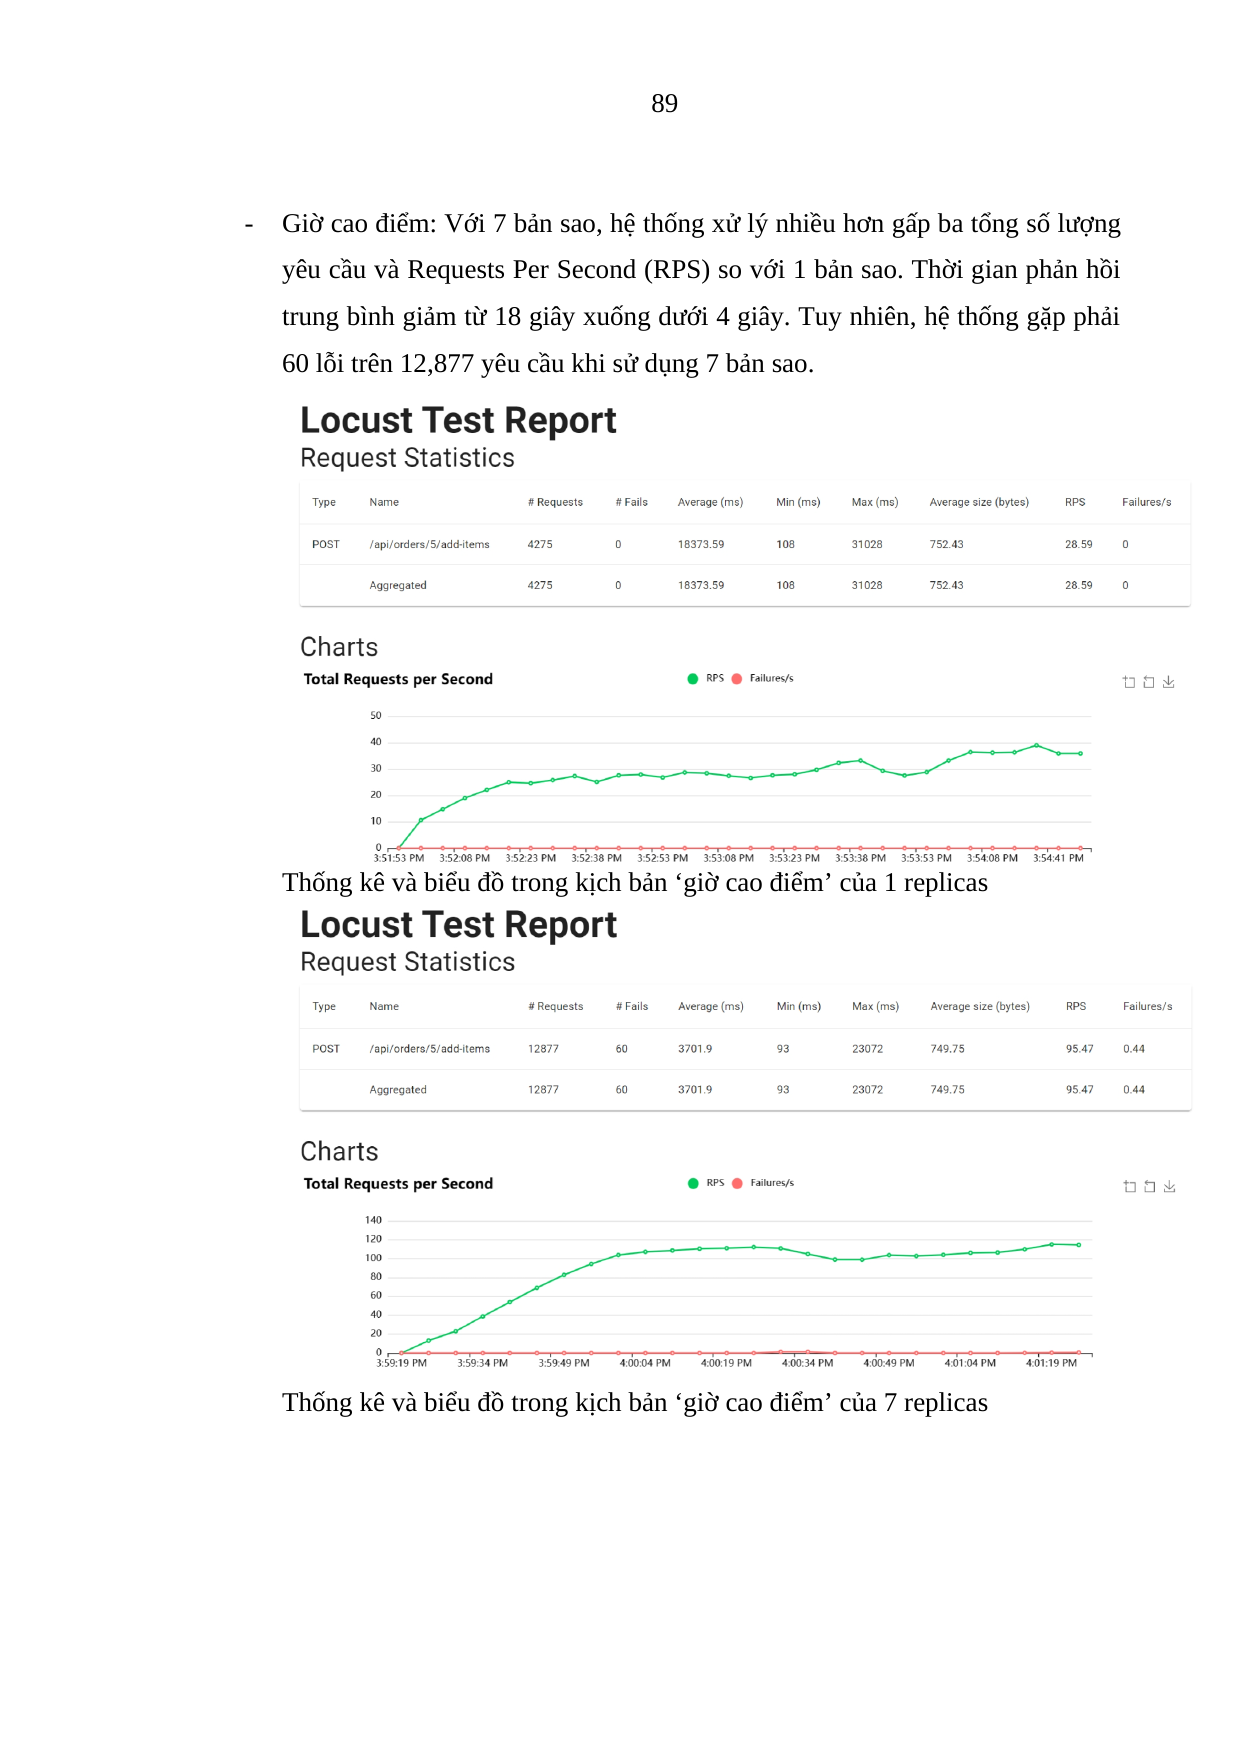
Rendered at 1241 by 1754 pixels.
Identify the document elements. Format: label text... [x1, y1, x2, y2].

text Thống kê và biểu đồ trong kịch bản ‘giờ cao điểm’ của 7 replicas [207, 1386, 1122, 1417]
picture [281, 406, 1197, 867]
picture [281, 910, 1198, 1371]
list Giờ cao điểm: Với 7 bản sao, hệ thống xử lý nhiều hơn gấp ba tổng số lượng yêu cầu và Requests Per Second (RPS) so với 1 bản sao. Thời gian phản hồi trung bình giảm từ 18 giây xuống dưới 4 giây. Tuy nhiên, hệ thống gặp phải 60 lỗi trên 12,877 yêu cầu khi sử dụng 7 bản sao. [244, 207, 1122, 378]
list Thống kê và biểu đồ trong kịch bản ‘giờ cao điểm’ của 1 replicas [282, 867, 1122, 897]
